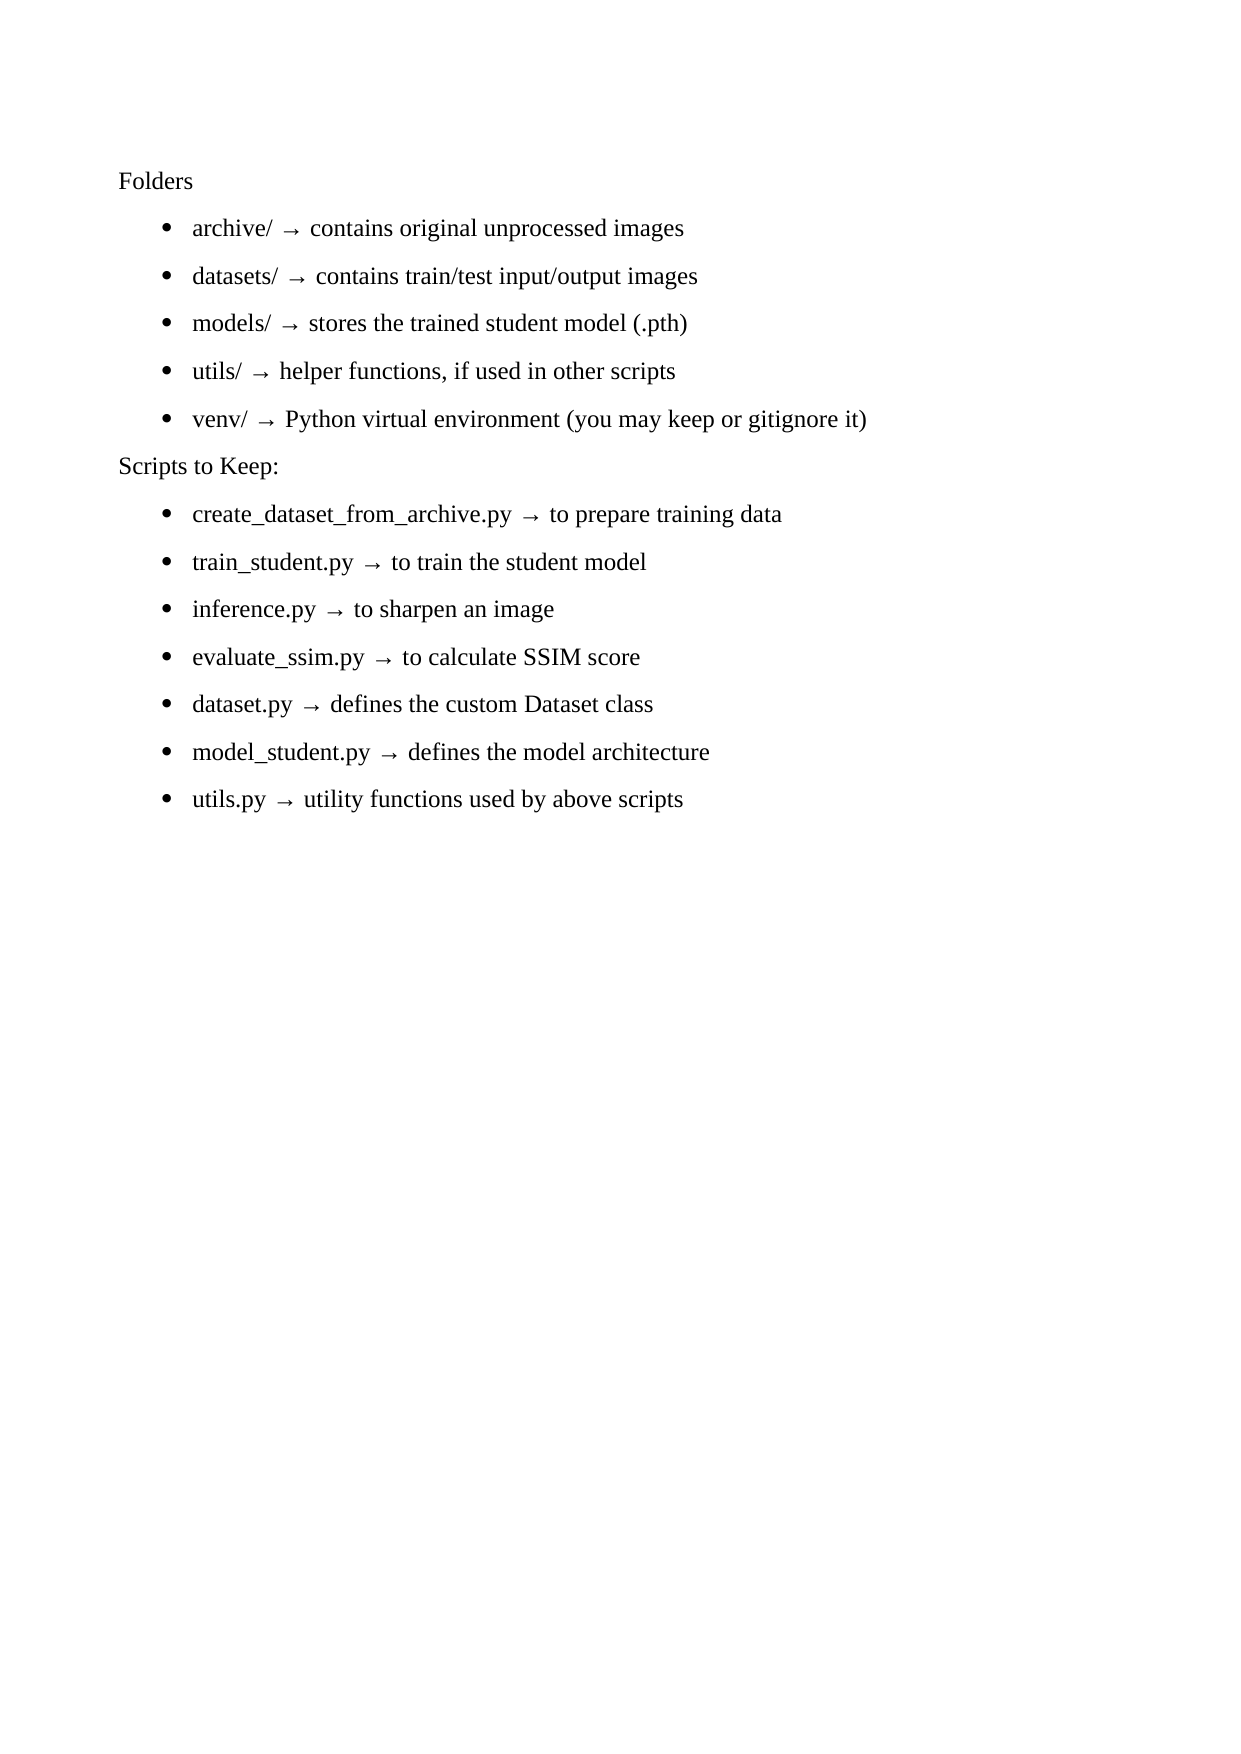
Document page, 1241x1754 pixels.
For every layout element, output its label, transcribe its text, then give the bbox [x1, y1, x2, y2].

list model_student.py → defines the model architecture [162, 737, 1122, 766]
list archive/ → contains original unprocessed images [162, 213, 1122, 242]
list utils.py → utility functions used by above scripts [162, 784, 1122, 813]
list venv/ → Python virtual environment (you may keep or gitignore it) [162, 404, 1122, 432]
list inference.py → to sharpen an image [162, 594, 1122, 623]
list models/ → stores the trained student model (.pth) [162, 308, 1122, 337]
text Folders [118, 166, 1122, 194]
list evaluate_ssim.py → to calculate SSIM score [162, 642, 1122, 671]
list utils/ → helper functions, if used in other scripts [162, 356, 1122, 385]
list datasets/ → contains train/test input/output images [162, 261, 1122, 290]
text Scripts to Keep: [118, 451, 1122, 480]
list create_dataset_from_archive.py → to prepare training data [162, 499, 1122, 528]
list dataset.py → defines the custom Dataset class [162, 689, 1122, 718]
list train_student.py → to train the student model [162, 547, 1122, 575]
